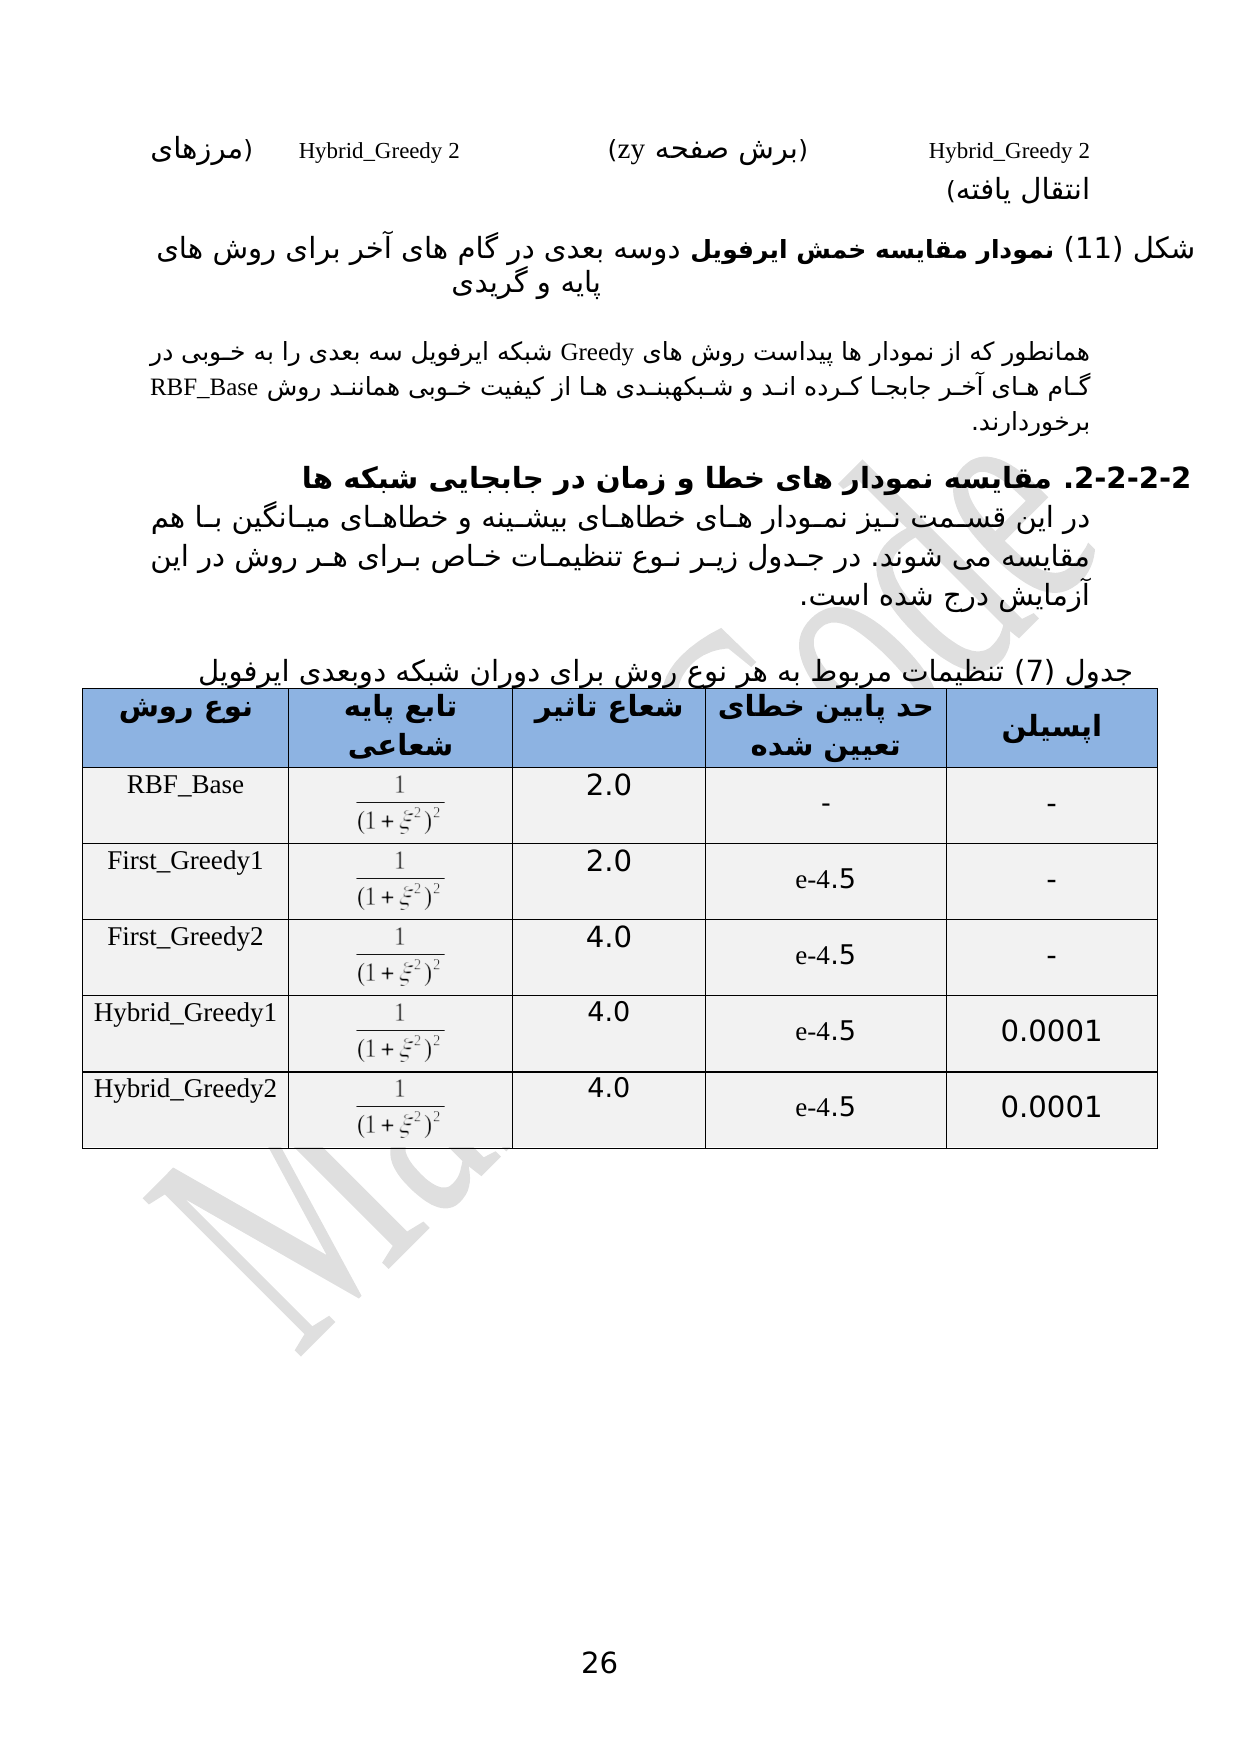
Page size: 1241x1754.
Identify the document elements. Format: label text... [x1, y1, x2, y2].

table_cell - [947, 844, 1157, 919]
text نمودار مقایسه خمش ایرفویل دوسه بعدی در گام های آخر برای روش های پایه و گریدی [150, 232, 1060, 299]
table_cell 0.0001 [947, 1073, 1157, 1147]
table_cell 5.e-4 [706, 920, 946, 995]
table_header شعاع تاثیر [513, 689, 705, 767]
title همانطور که از نمودار ها پیداست روش های Greedy شبکه ایرفویل سه بعدی را به خوبی در گام های آخر جابجا کرده اند و شبکهبندی ها از کیفیت خوبی همانند روش RBF_Base برخوردارند. [150, 337, 1090, 436]
list تنظیمات مربوط به هر نوع روش برای دوران شبکه دوبعدی ایرفویل [150, 654, 1053, 688]
table_cell [289, 768, 512, 843]
table_cell RBF_Base [83, 768, 288, 843]
table_header حد پایین خطای تعیین شده [706, 689, 946, 767]
table_cell 5.e-4 [706, 996, 946, 1071]
text در این قسمت نیز نمودار های خطاهای بیشینه و خطاهای میانگین با هم مقایسه می شوند. در جدول زیر نوع تنظیمات خاص برای هر روش در این آزمایش درج شده است. [150, 500, 1090, 612]
table_cell - [947, 920, 1157, 995]
table_cell First_Greedy2 [83, 920, 288, 995]
table_cell 4.0 [513, 996, 705, 1071]
table_cell Hybrid_Greedy2 [83, 1073, 288, 1147]
table_cell Hybrid_Greedy1 [83, 996, 288, 1071]
title Hybrid_Greedy 2 (برش صفحه zy) Hybrid_Greedy 2 (مرزهای انتقال یافته) [150, 131, 1090, 206]
table_cell 2.0 [513, 844, 705, 919]
table_cell [289, 996, 512, 1071]
table_header نوع روش [83, 689, 288, 767]
text مقایسه نمودار های خطا و زمان در جابجایی شبکه ها [150, 461, 1053, 495]
table_cell 0.0001 [947, 996, 1157, 1071]
table_cell [289, 844, 512, 919]
table_cell 2.0 [513, 768, 705, 843]
table_cell First_Greedy1 [83, 844, 288, 919]
table_cell 4.0 [513, 920, 705, 995]
table_header اپسیلن [947, 689, 1157, 767]
table_cell 4.0 [513, 1073, 705, 1147]
table_cell - [706, 768, 946, 843]
table_cell 5.e-4 [706, 844, 946, 919]
table_header تابع پایه شعاعی [289, 689, 512, 767]
table_cell [289, 1073, 512, 1147]
table_cell [289, 920, 512, 995]
table_cell 5.e-4 [706, 1073, 946, 1147]
table_cell - [947, 768, 1157, 843]
